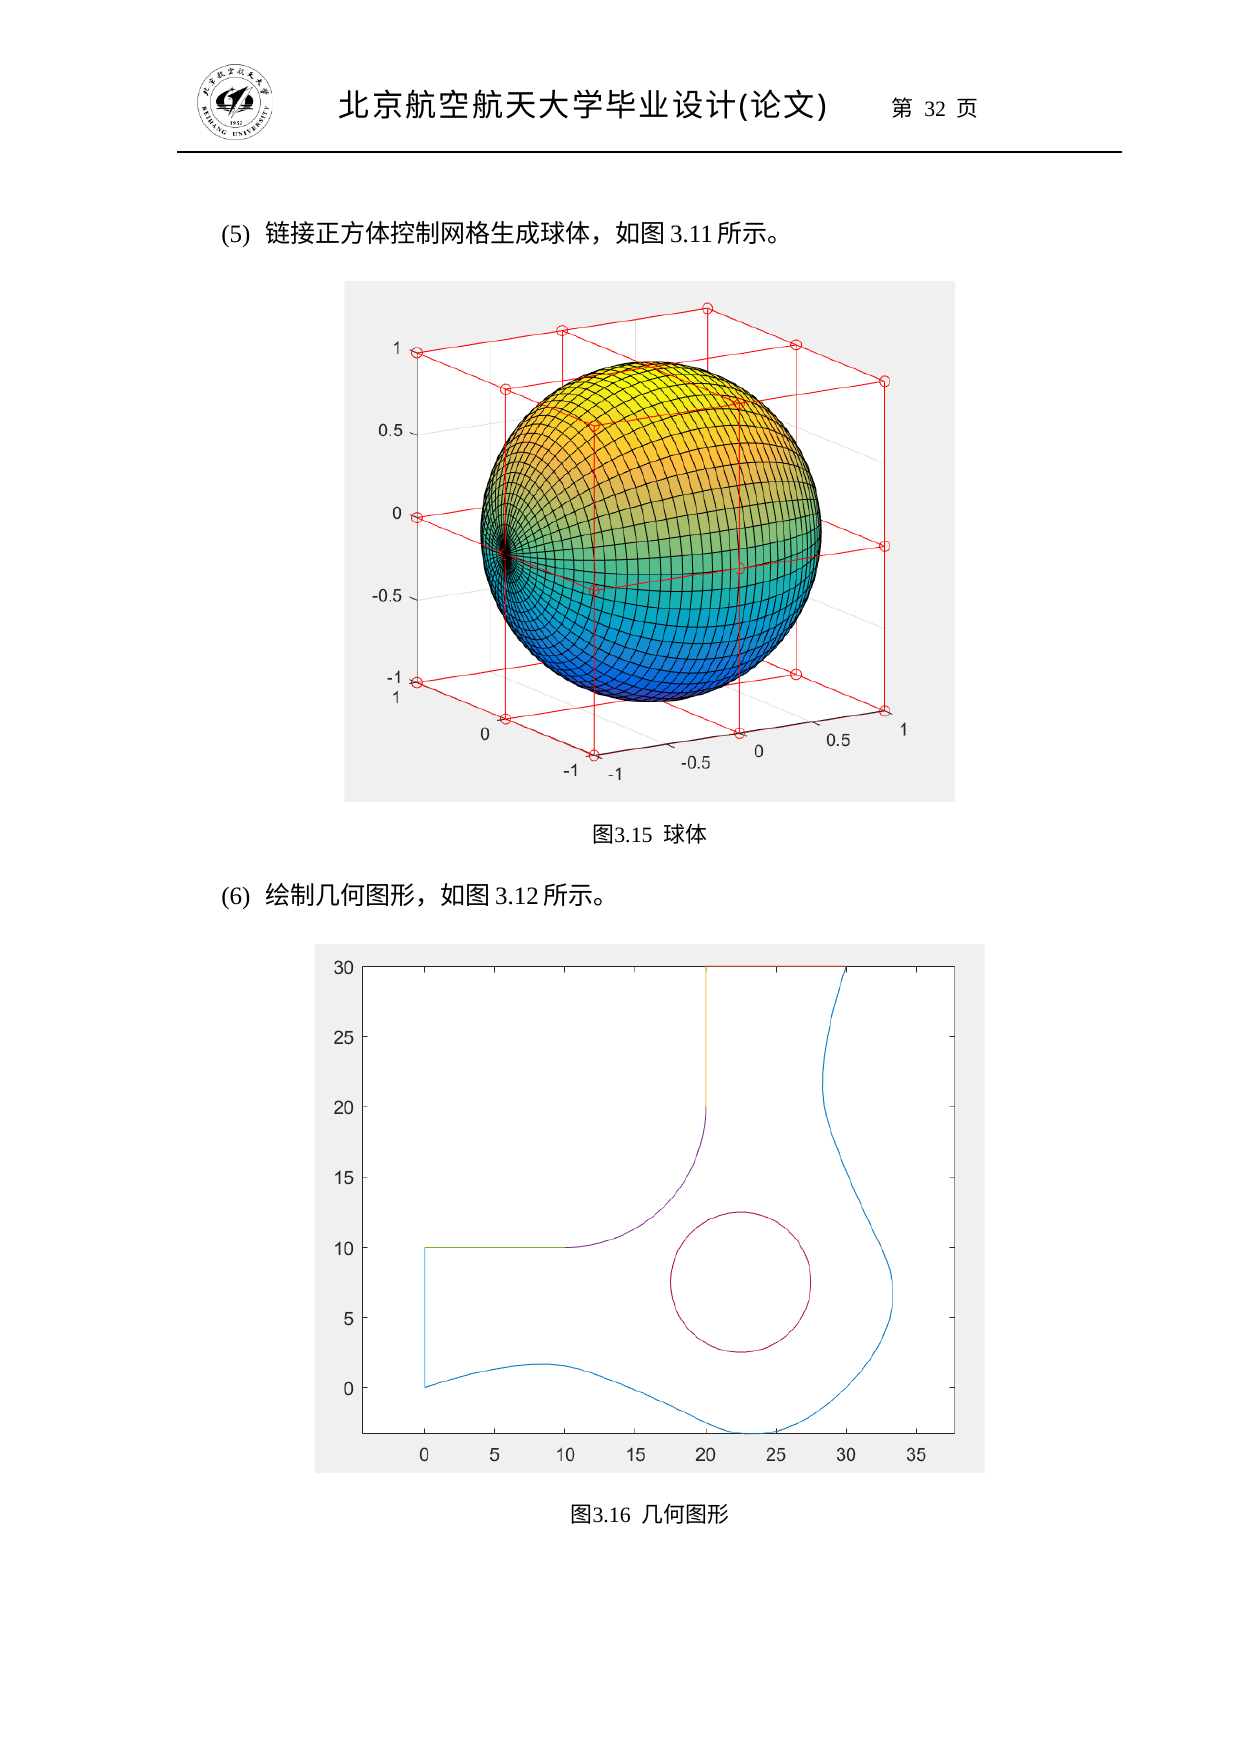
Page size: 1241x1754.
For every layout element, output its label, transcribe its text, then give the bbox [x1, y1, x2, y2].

picture [197, 64, 273, 140]
list 链接正方体控制网格生成球体，如图3.11所示。 [221, 199, 1122, 264]
picture [344, 281, 956, 802]
picture [314, 944, 985, 1473]
list 绘制几何图形，如图3.12所示。 [221, 861, 1122, 926]
